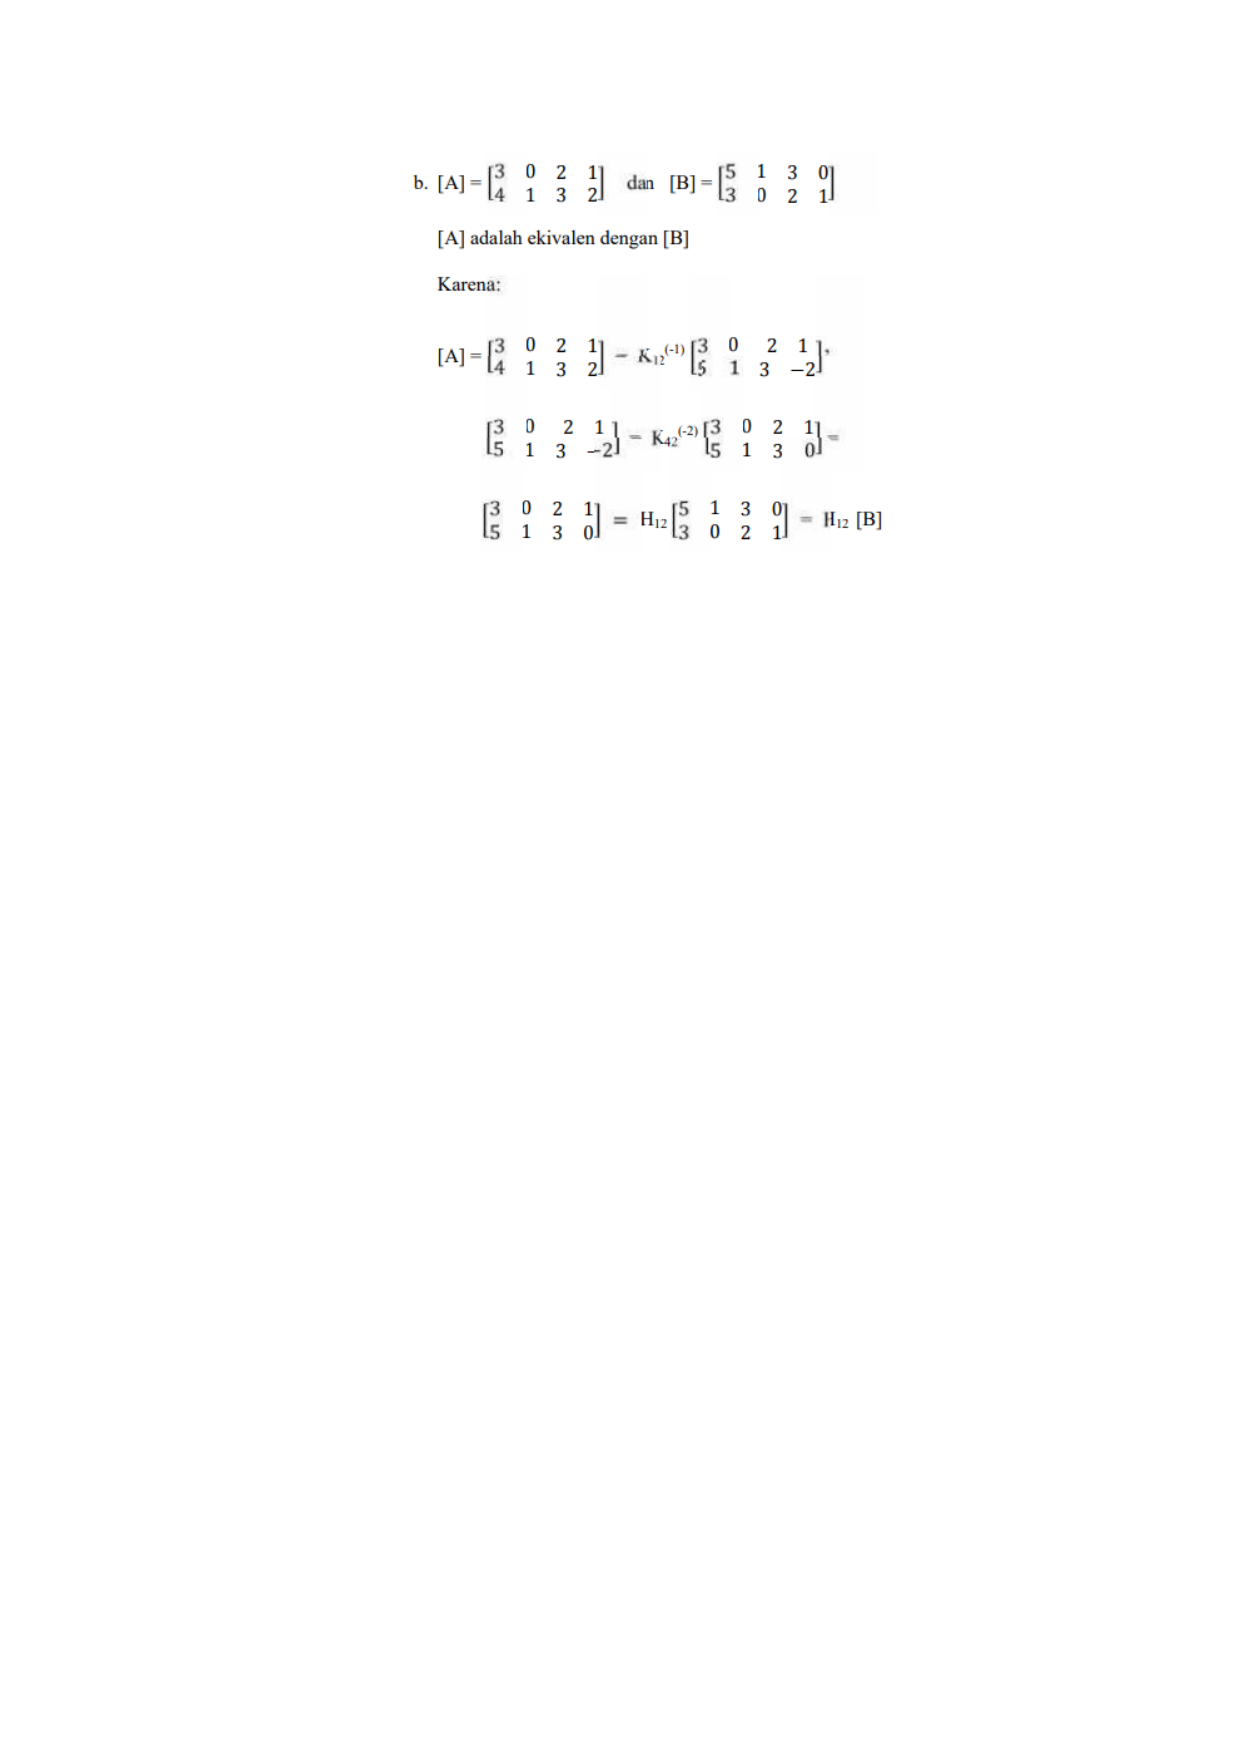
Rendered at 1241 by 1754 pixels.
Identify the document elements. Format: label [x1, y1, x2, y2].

picture [404, 150, 911, 567]
